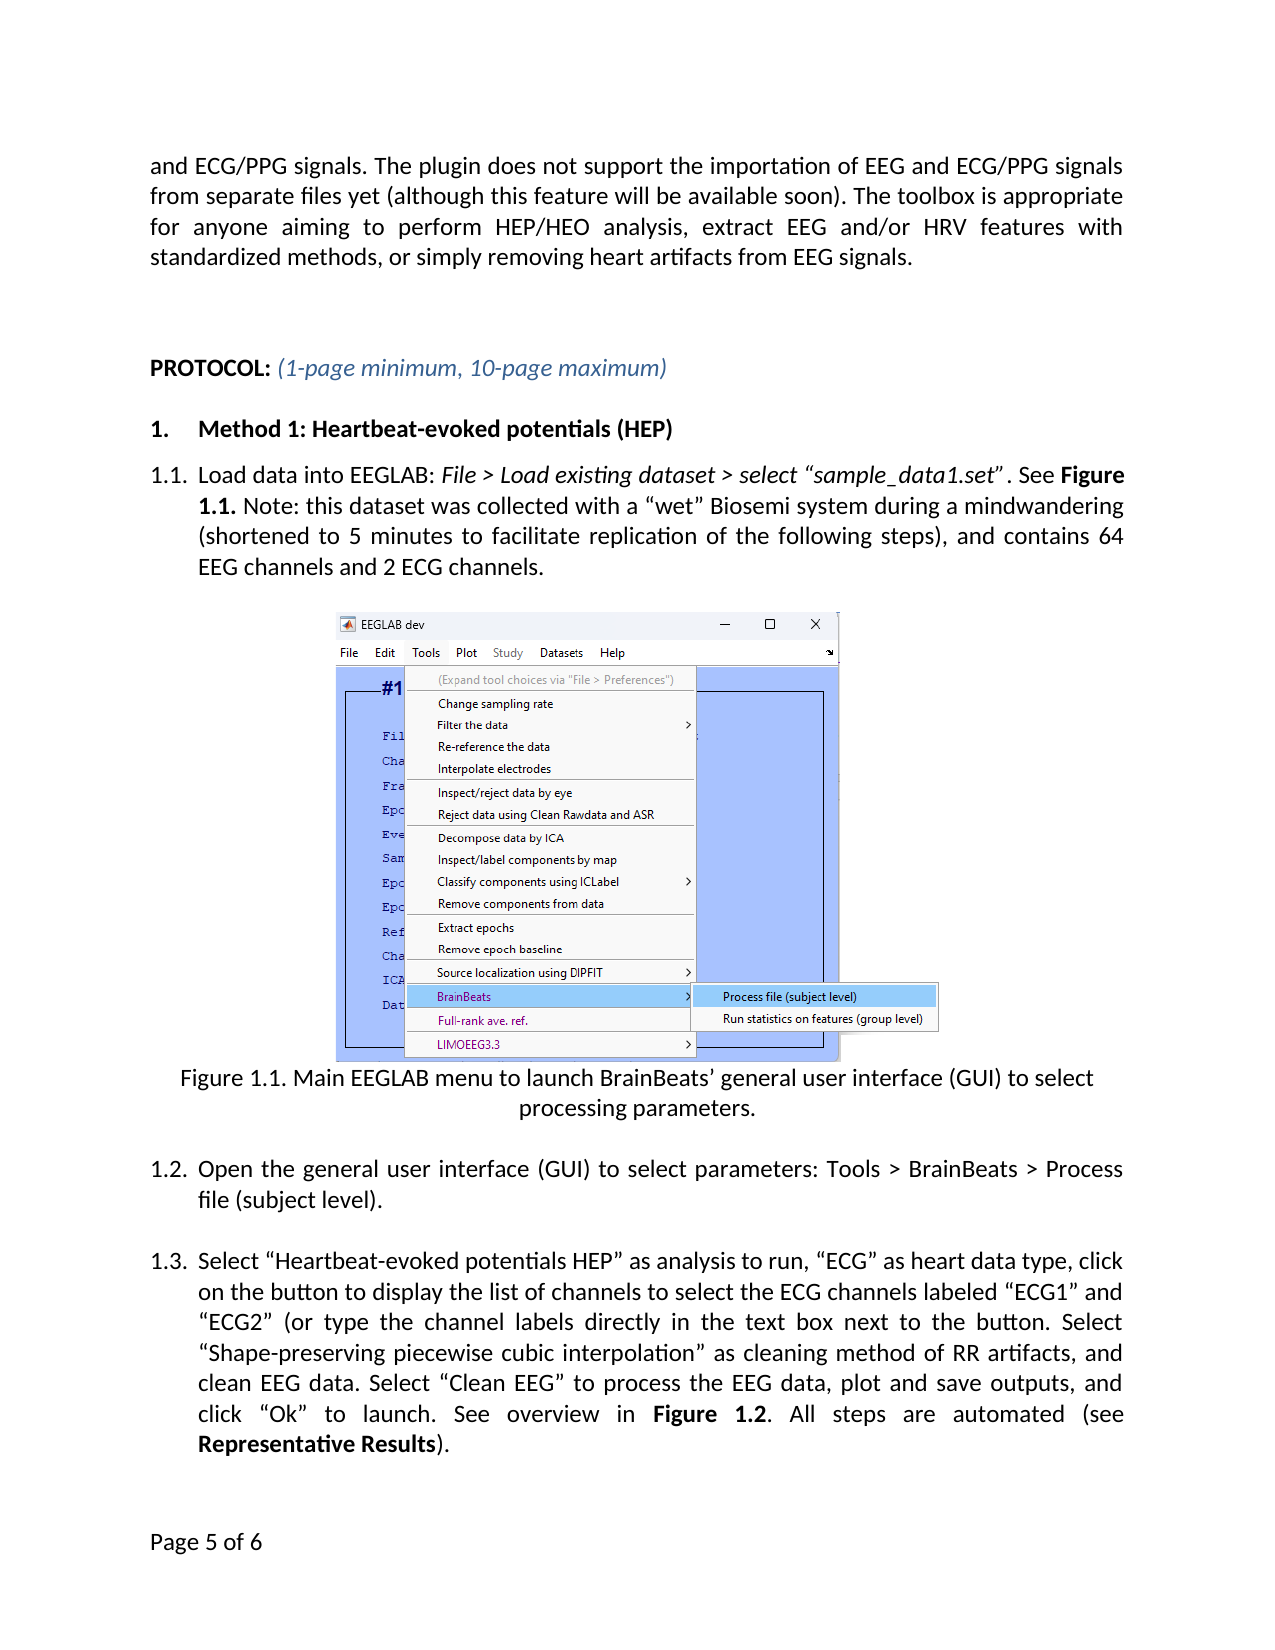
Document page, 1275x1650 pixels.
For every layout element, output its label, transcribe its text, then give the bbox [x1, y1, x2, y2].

list Load data into EEGLAB: File > Load existing dataset > select “sample_data1.set”. See Figure 1.1. Note: this dataset was collected with a “wet” Biosemi system during a mindwandering (shortened to 5 minutes to facilitate replication of the following steps), and contains 64 EEG channels and 2 ECG channels. [150, 459, 1125, 581]
list Select “Heartbeat-evoked potentials HEP” as analysis to run, “ECG” as heart data type, click on the button to display the list of channels to select the ECG channels labeled “ECG1” and “ECG2” (or type the channel labels directly in the text box next to the button. Select “Shape-preserving piecewise cubic interpolation” as cleaning method of RR artifacts, and clean EEG data. Select “Clean EEG” to process the EEG data, plot and save outputs, and click “Ok” to launch. See overview in Figure 1.2. All steps are automated (see Representative Results). [150, 1245, 1125, 1459]
list Open the general user interface (GUI) to select parameters: Tools > BrainBeats > Process file (subject level). [150, 1153, 1125, 1214]
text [150, 150, 1125, 272]
text PROTOCOL: (1-page minimum, 10-page maximum) [150, 353, 1125, 383]
list Method 1: Heartbeat-evoked potentials (HEP) [150, 414, 1125, 444]
text Figure 1.1. Main EEGLAB menu to launch BrainBeats’ general user interface (GUI) to select processing parameters. [150, 1062, 1125, 1123]
picture [335, 612, 940, 1062]
